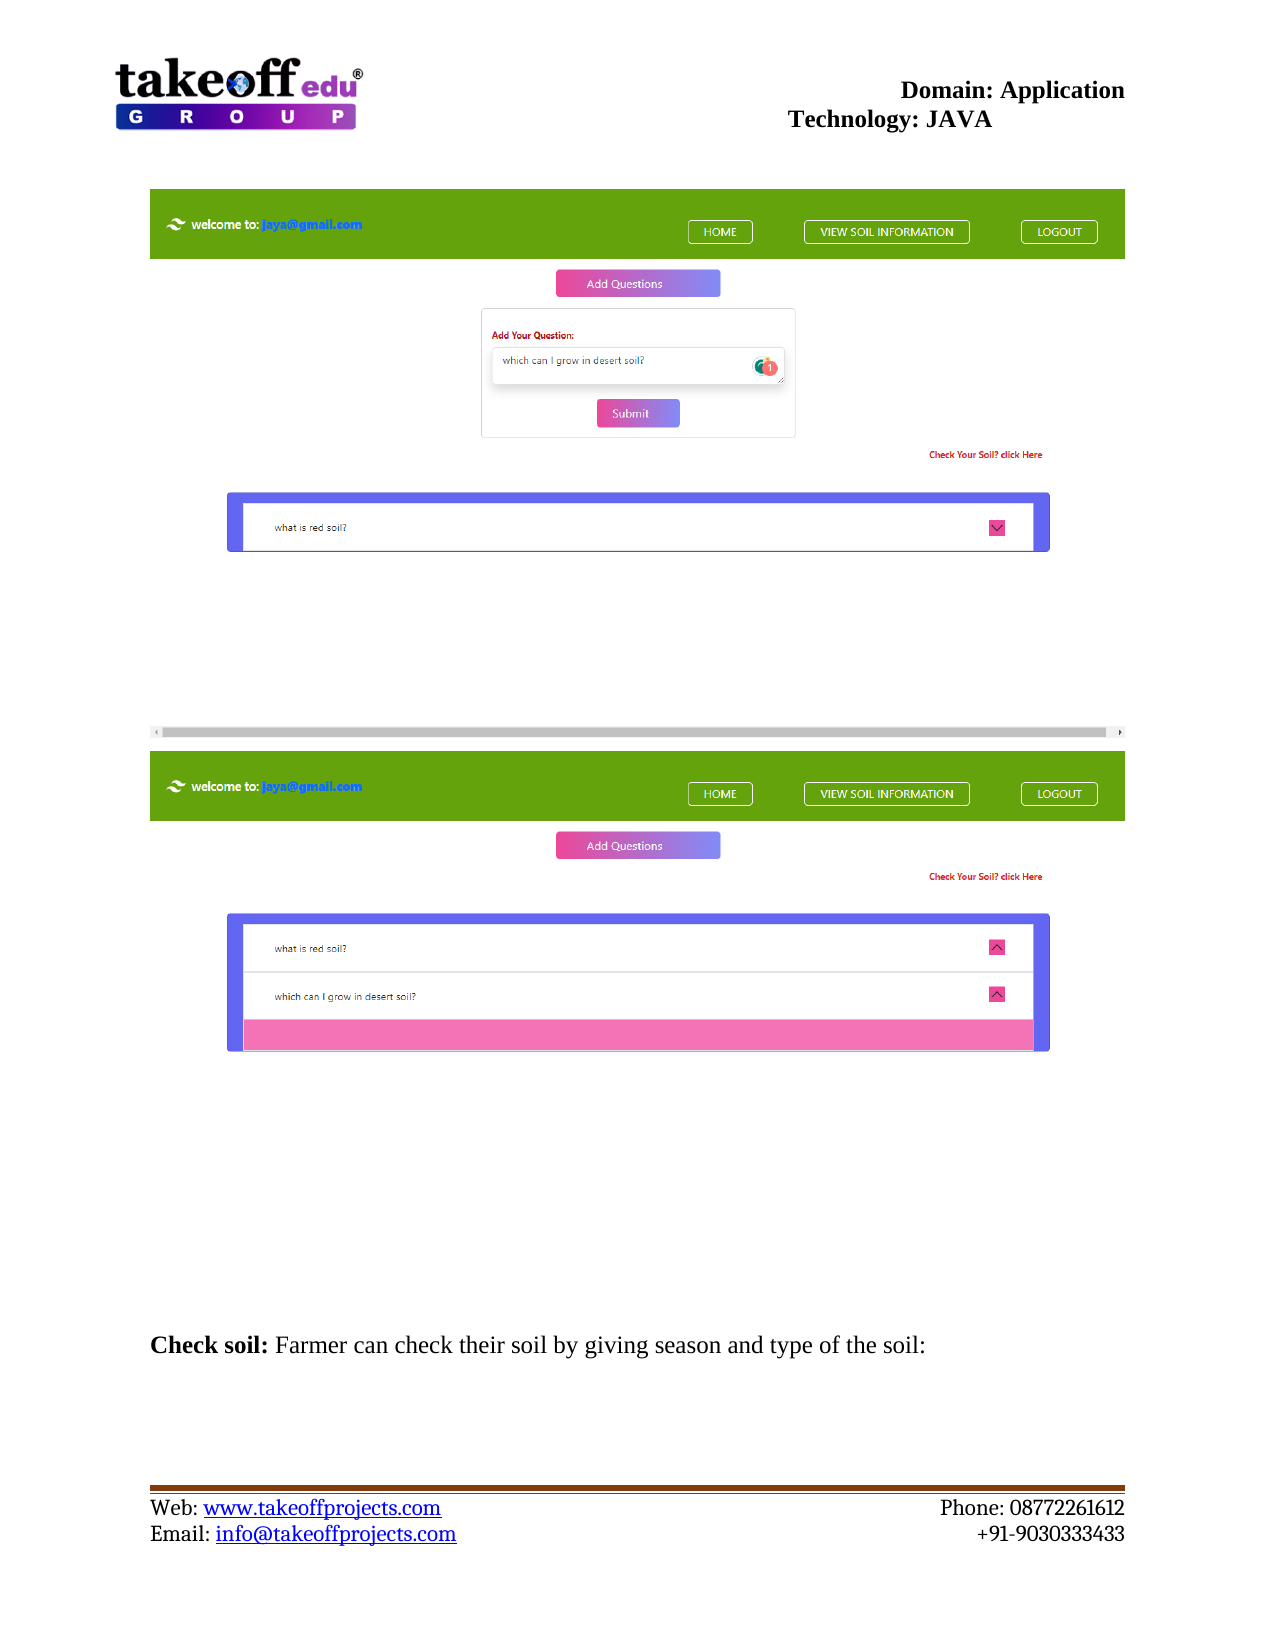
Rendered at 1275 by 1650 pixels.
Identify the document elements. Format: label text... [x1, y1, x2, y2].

picture [150, 751, 1125, 1300]
picture [112, 53, 366, 140]
picture [150, 189, 1125, 738]
text Check soil: Farmer can check their soil by giving season and type of the soil: [150, 1330, 1125, 1359]
